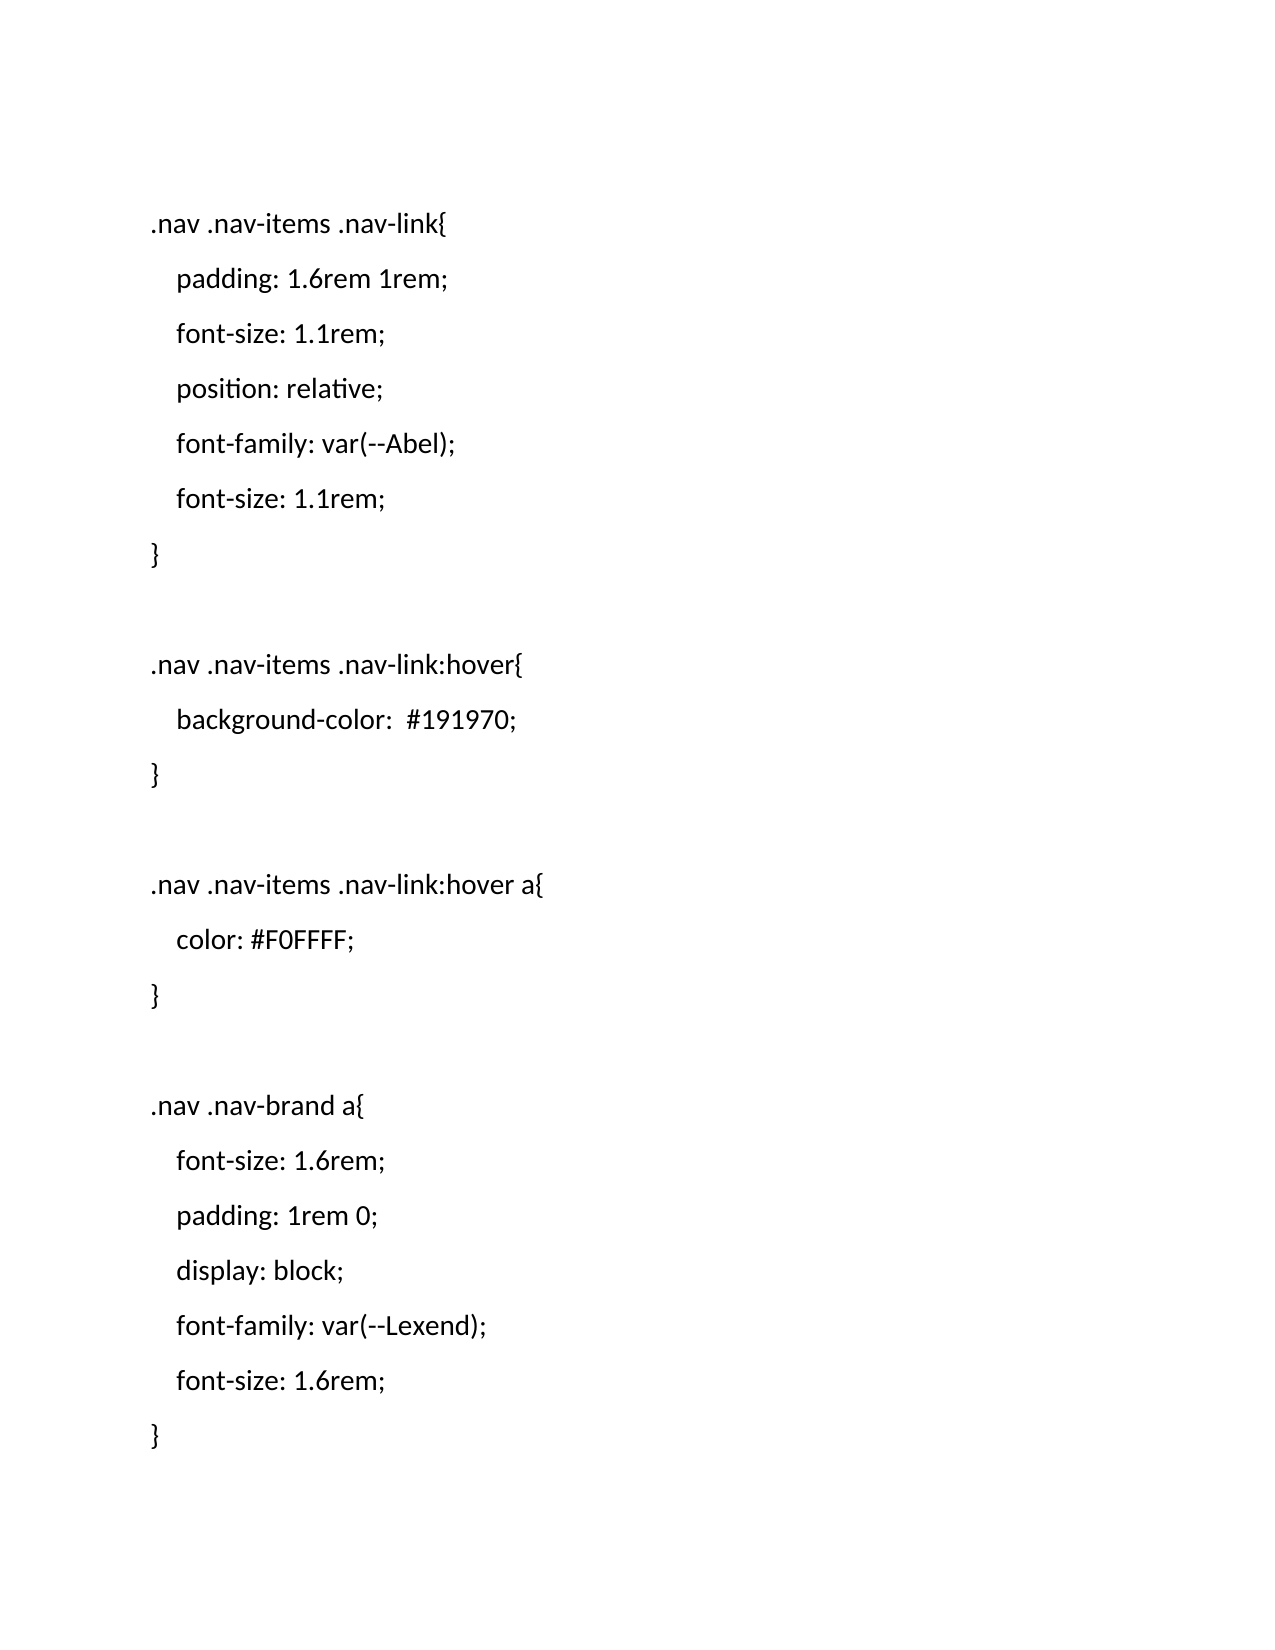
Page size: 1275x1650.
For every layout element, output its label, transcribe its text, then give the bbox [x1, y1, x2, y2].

text .nav .nav-items .nav-link:hover a{ [150, 866, 1125, 902]
text padding: 1rem 0; [150, 1197, 1125, 1233]
text } [150, 1417, 1125, 1453]
text .nav .nav-brand a{ [150, 1087, 1125, 1122]
text } [150, 977, 1125, 1012]
text font-size: 1.6rem; [150, 1142, 1125, 1177]
text font-size: 1.1rem; [150, 481, 1125, 516]
text background-color: #191970; [150, 701, 1125, 737]
text padding: 1.6rem 1rem; [150, 260, 1125, 296]
text } [150, 536, 1125, 571]
text font-size: 1.1rem; [150, 315, 1125, 351]
text color: #F0FFFF; [150, 921, 1125, 957]
text } [150, 756, 1125, 792]
text font-family: var(--Abel); [150, 426, 1125, 461]
text display: block; [150, 1252, 1125, 1288]
text .nav .nav-items .nav-link{ [150, 205, 1125, 241]
text font-size: 1.6rem; [150, 1362, 1125, 1398]
text font-family: var(--Lexend); [150, 1307, 1125, 1343]
text position: relative; [150, 370, 1125, 406]
text .nav .nav-items .nav-link:hover{ [150, 646, 1125, 682]
